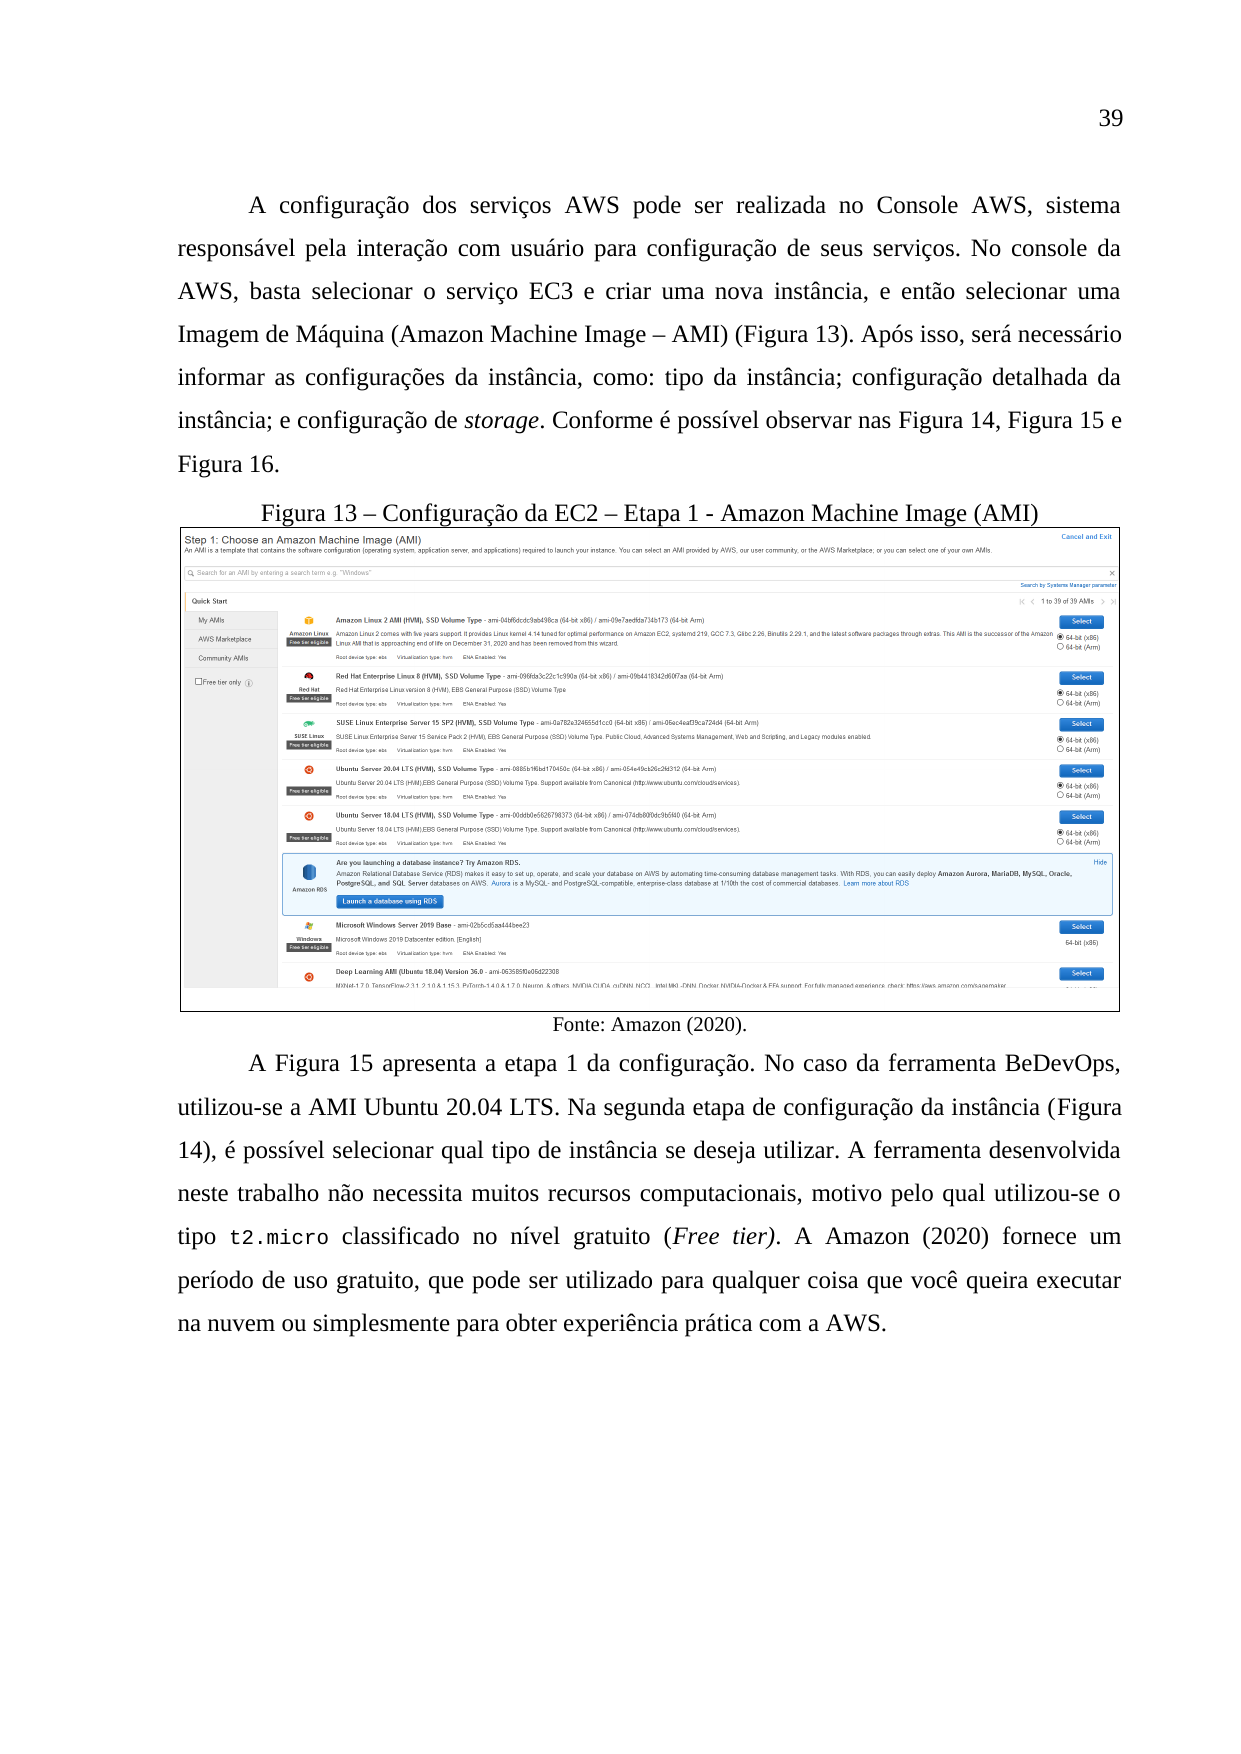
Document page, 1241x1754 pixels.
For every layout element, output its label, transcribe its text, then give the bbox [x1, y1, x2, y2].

text Figura 13 – Configuração da EC2 – Etapa 1 - Amazon Machine Image (AMI) [177, 498, 1122, 527]
text A configuração dos serviços AWS pode ser realizada no Console AWS, sistema responsável pela interação com usuário para configuração de seus serviços. No console da AWS, basta selecionar o serviço EC3 e criar uma nova instância, e então selecionar uma Imagem de Máquina (Amazon Machine Image – AMI) (Figura 13). Após isso, será necessário informar as configurações da instância, como: tipo da instância; configuração detalhada da instância; e configuração de storage. Conforme é possível observar nas Figura 14, Figura 15 e Figura 16. [177, 190, 1122, 477]
picture [181, 528, 1119, 1011]
text A Figura 13 apresenta a etapa 1 da configuração. No caso da ferramenta BeDevOps, utilizou-se a AMI Ubuntu 20.04 LTS. Na segunda etapa de configuração da instância (Figura 14), é possível selecionar qual tipo de instância se deseja utilizar. A ferramenta desenvolvida neste trabalho não necessita muitos recursos computacionais, motivo pelo qual utilizou-se o tipo t2.micro classificado no nível gratuito (Free tier). A Amazon (2020) fornece um período de uso gratuito, que pode ser utilizado para qualquer coisa que você queira executar na nuvem ou simplesmente para obter experiência prática com a AWS. [177, 1048, 1122, 1337]
text Fonte: Amazon (2020). [177, 1012, 1122, 1036]
